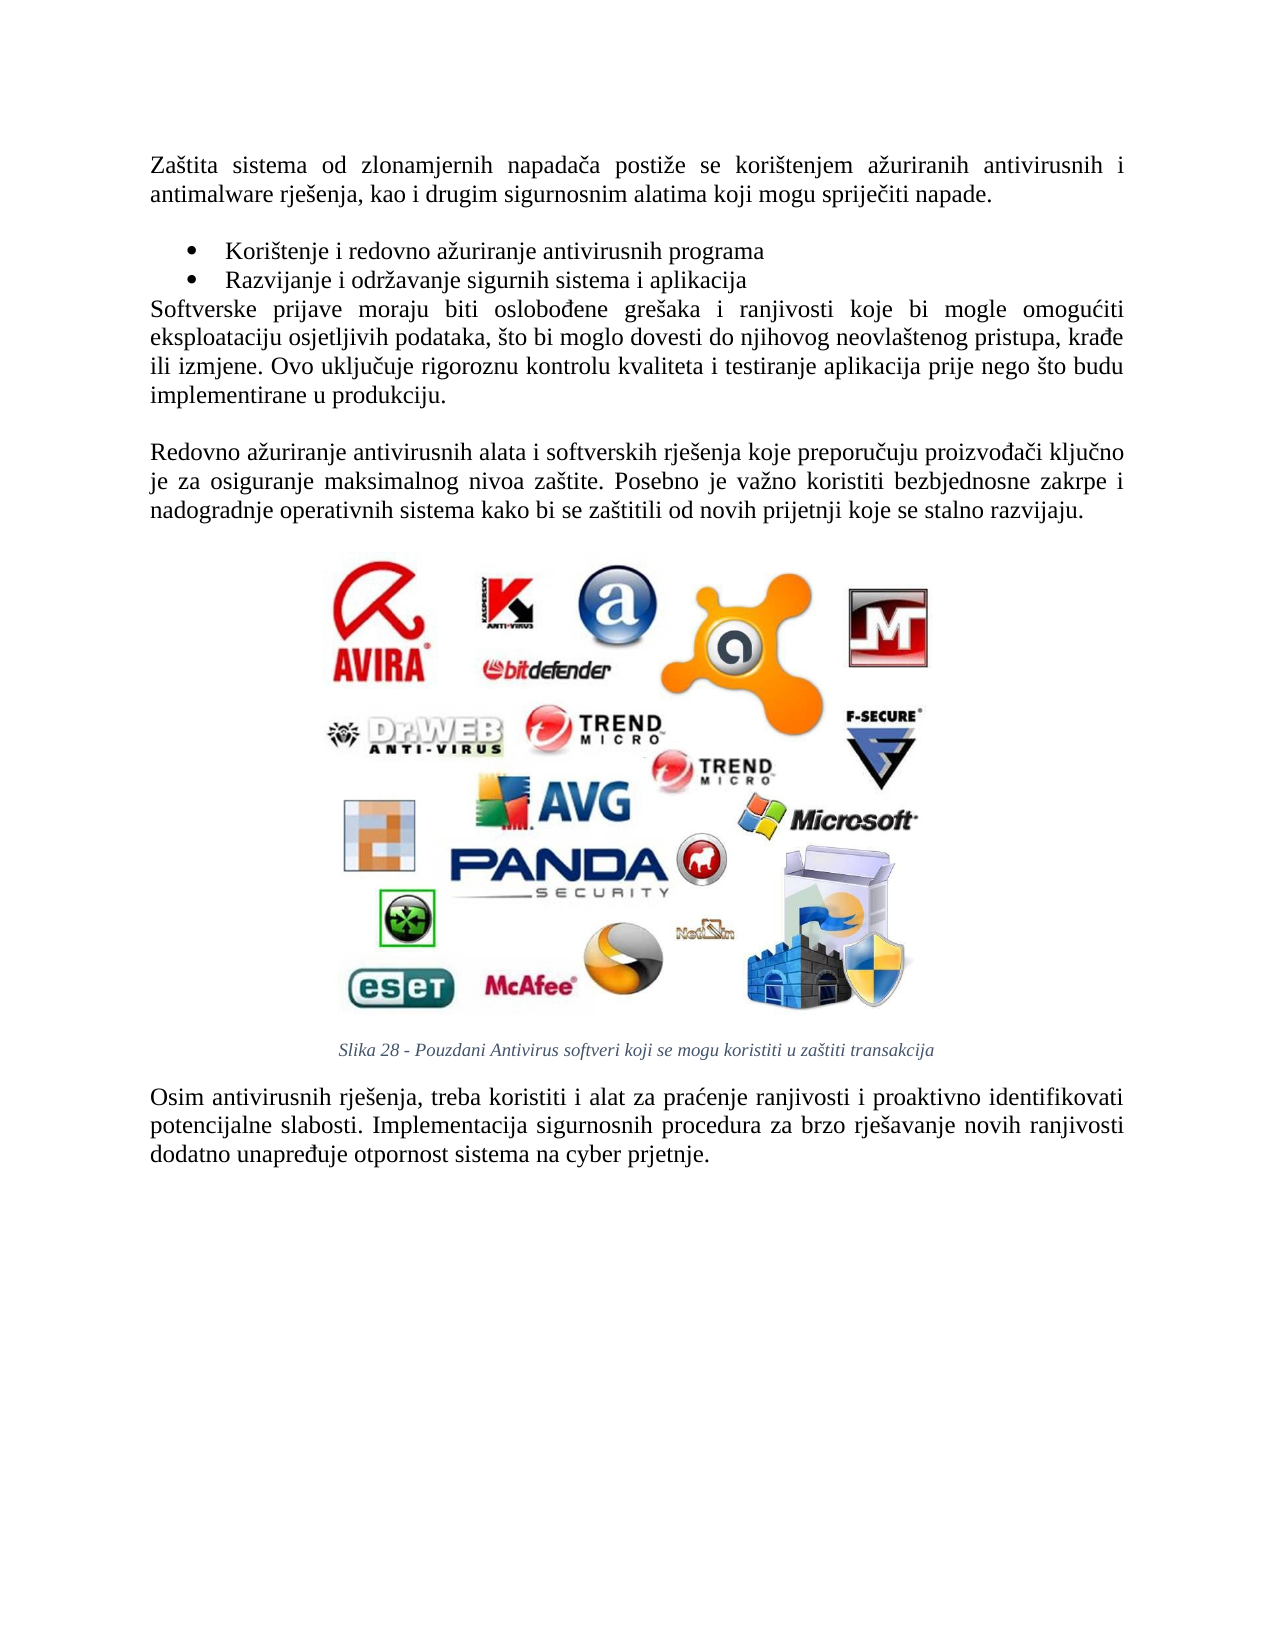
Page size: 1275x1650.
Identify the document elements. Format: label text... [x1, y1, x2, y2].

picture [322, 552, 953, 1025]
text Redovno ažuriranje antivirusnih alata i softverskih rješenja koje preporučuju proizvođači ključno je za osiguranje maksimalnog nivoa zaštite. Posebno je važno koristiti bezbjednosne zakrpe i nadogradnje operativnih sistema kako bi se zaštitili od novih prijetnji koje se stalno razvijaju. [150, 437, 1125, 524]
list Korištenje i redovno ažuriranje antivirusnih programa [187, 236, 1125, 265]
text Osim antivirusnih rješenja, treba koristiti i alat za praćenje ranjivosti i proaktivno identifikovati potencijalne slabosti. Implementacija sigurnosnih procedura za brzo rješavanje novih ranjivosti dodatno unapređuje otpornost sistema na cyber prjetnje. [150, 1082, 1125, 1168]
text Zaštita sistema od zlonamjernih napadača postiže se korištenjem ažuriranih antivirusnih i antimalware rješenja, kao i drugim sigurnosnim alatima koji mogu spriječiti napade. [150, 150, 1125, 207]
text Softverske prijave moraju biti oslobođene grešaka i ranjivosti koje bi mogle omogućiti eksploataciju osjetljivih podataka, što bi moglo dovesti do njihovog neovlaštenog pristupa, krađe ili izmjene. Ovo uključuje rigoroznu kontrolu kvaliteta i testiranje aplikacija prije nego što budu implementirane u produkciju. [150, 294, 1125, 409]
list Razvijanje i održavanje sigurnih sistema i aplikacija [187, 265, 1125, 294]
text Slika 28 - Pouzdani Antivirus softveri koji se mogu koristiti u zaštiti transakcija [150, 1039, 1125, 1061]
